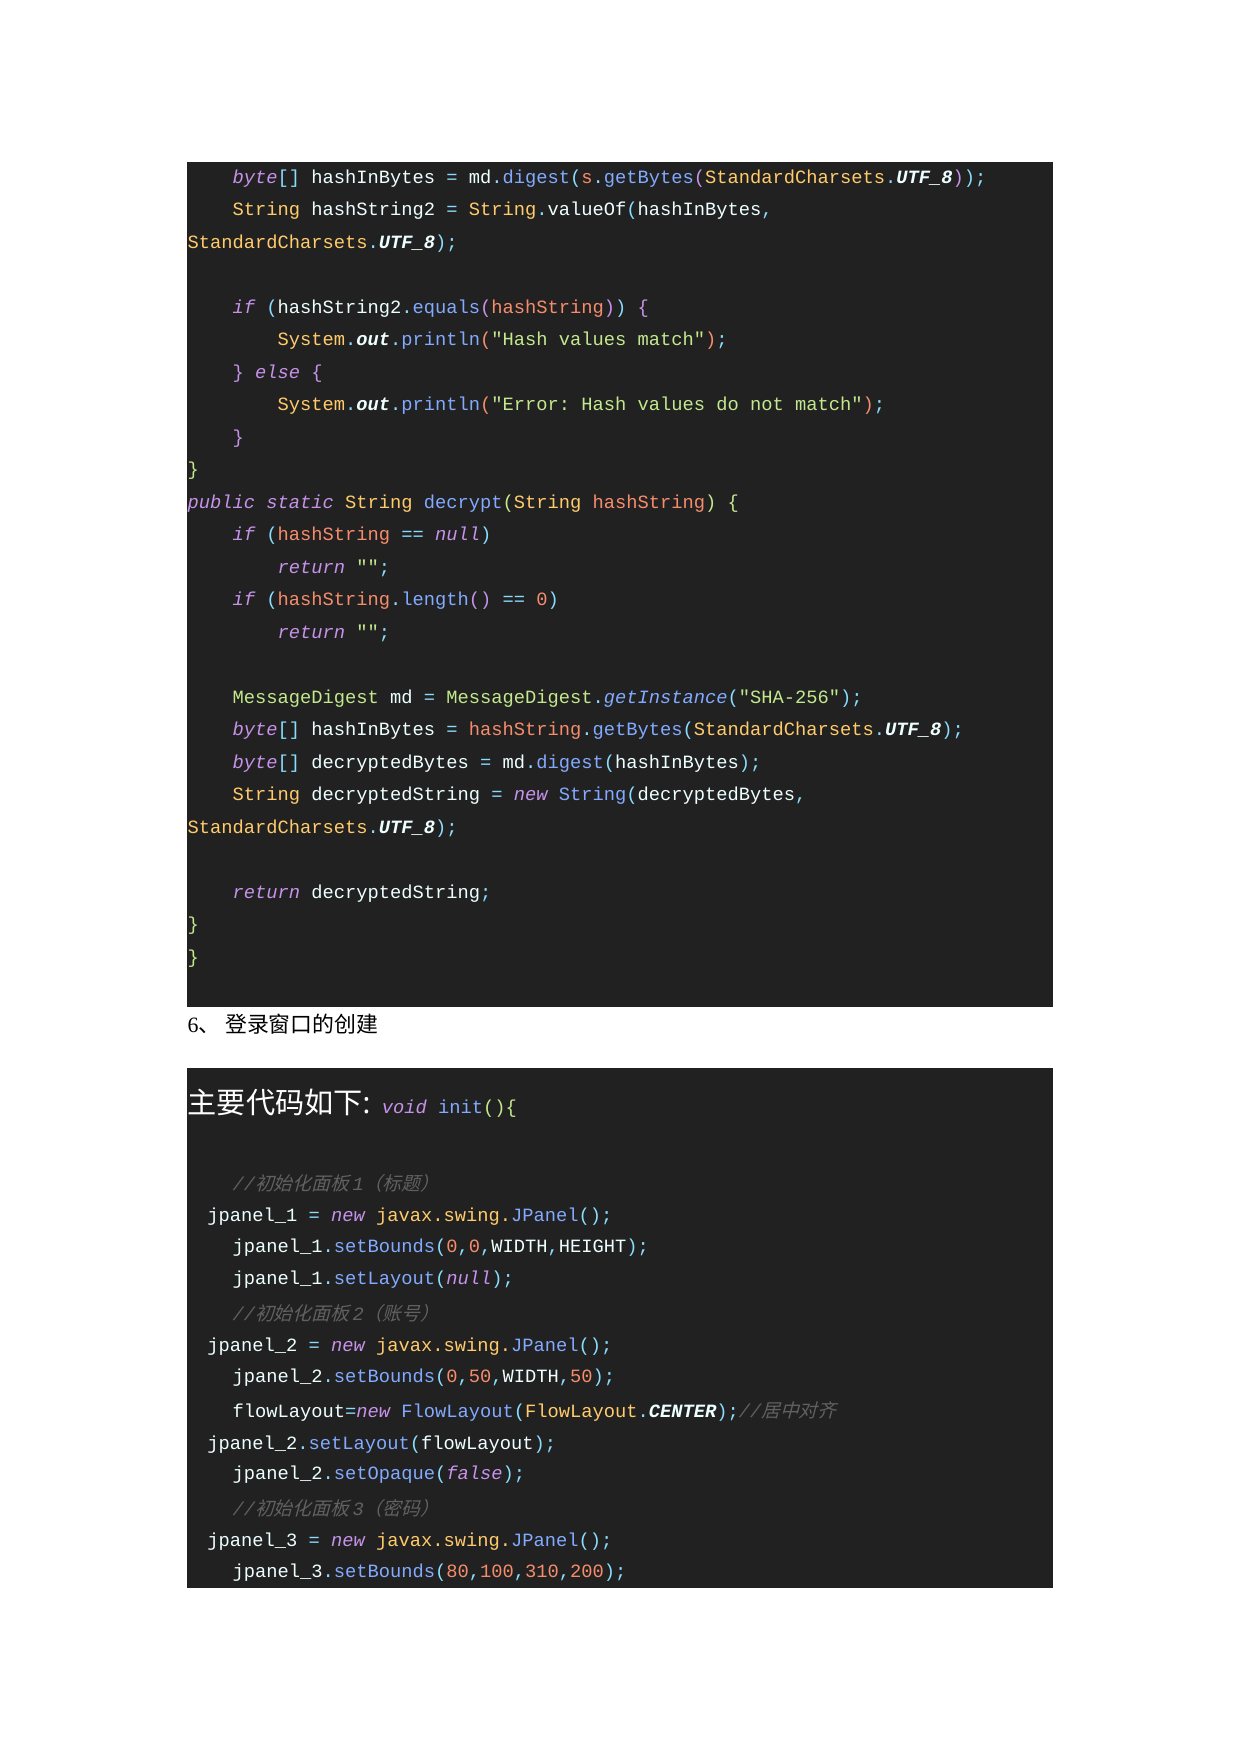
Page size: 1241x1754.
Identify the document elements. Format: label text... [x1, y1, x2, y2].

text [187, 1068, 1053, 1588]
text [187, 162, 1053, 942]
text } [187, 942, 1053, 974]
list 登录窗口的创建 [187, 1007, 1053, 1039]
